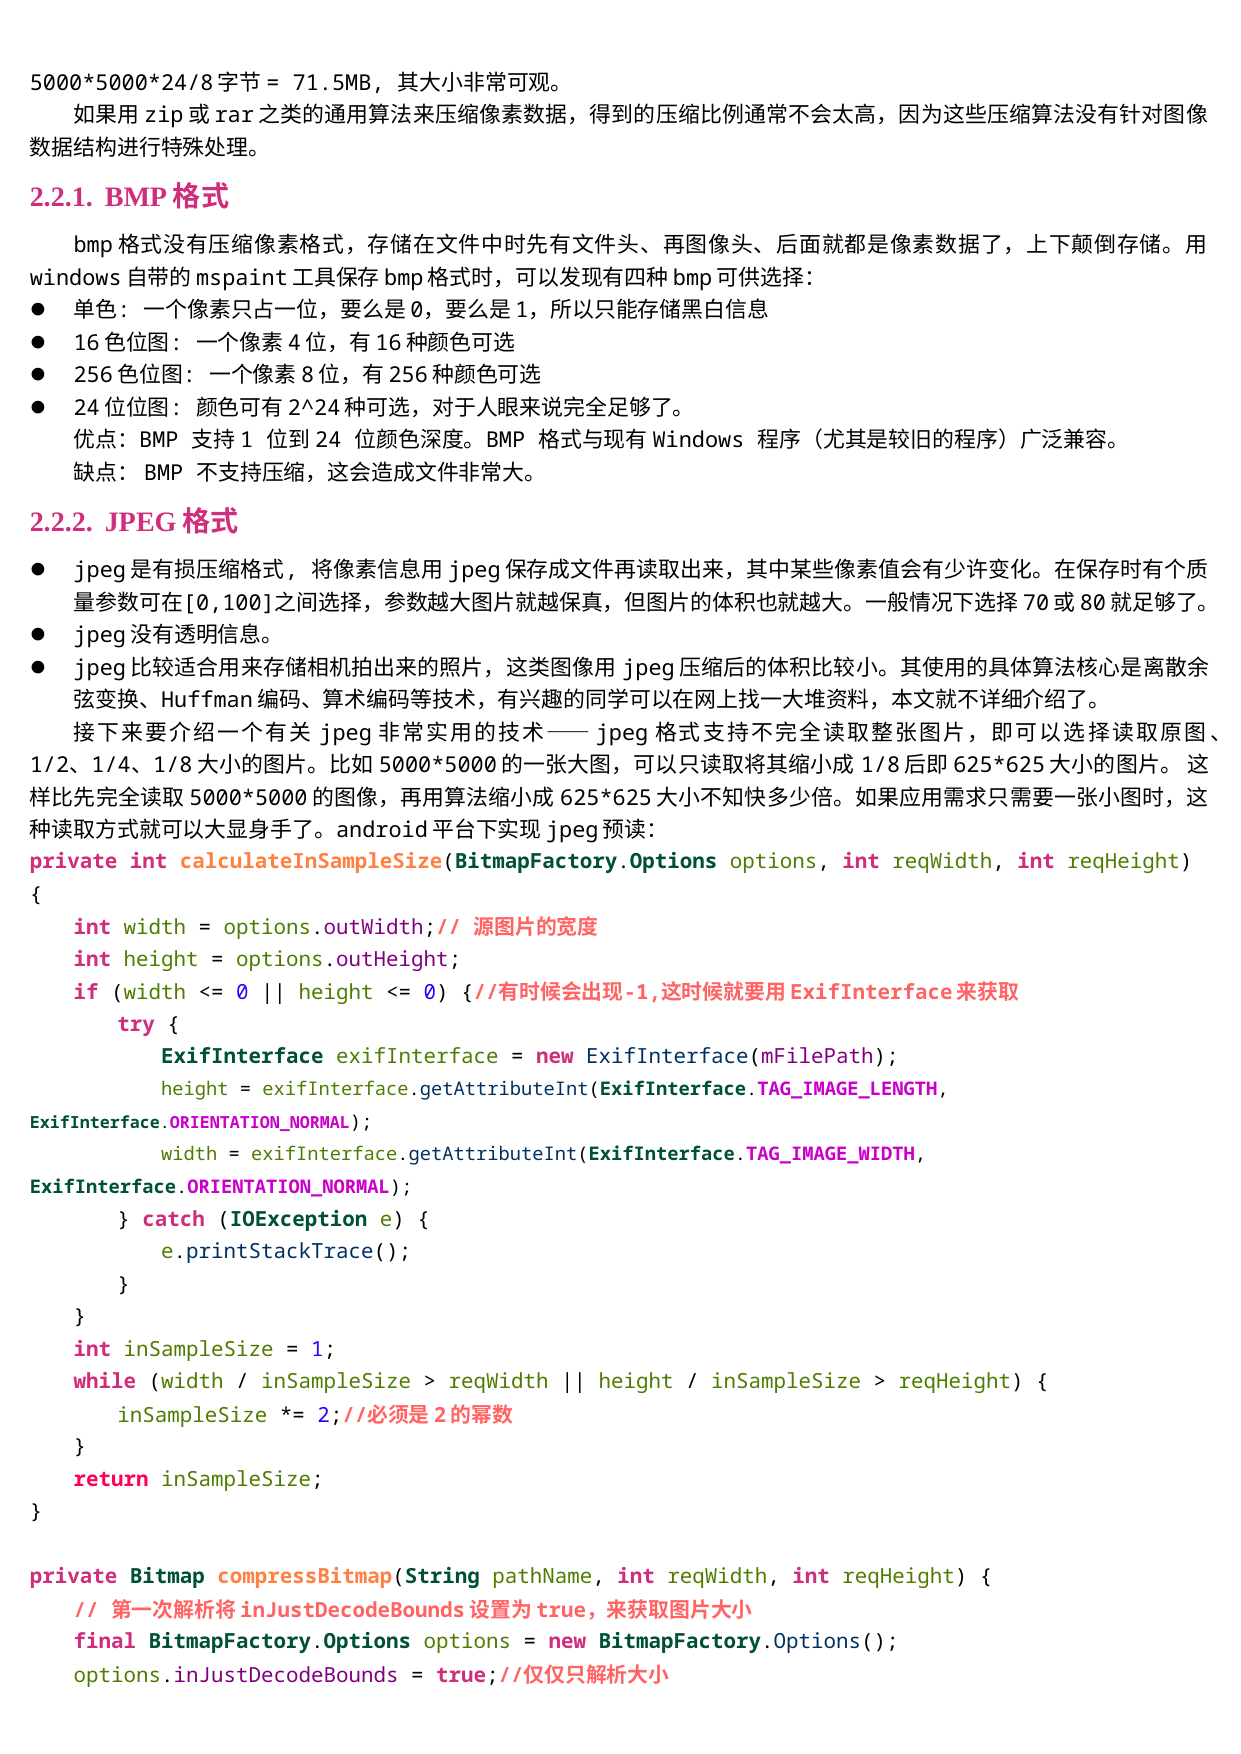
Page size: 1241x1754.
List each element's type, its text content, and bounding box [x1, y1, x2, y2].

list jpeg没有透明信息。 [29, 617, 1211, 649]
text } [29, 1267, 1211, 1299]
text } [29, 1429, 1211, 1462]
text int height = options.outHeight; [29, 942, 1211, 974]
text 接下来要介绍一个有关jpeg非常实用的技术——jpeg格式支持不完全读取整张图片，即可以选择读取原图、1/2、1/4、1/8大小的图片。比如5000*5000的一张大图，可以只读取将其缩小成1/8后即625*625大小的图片。 这样比先完全读取5000*5000的图像，再用算法缩小成625*625大小不知快多少倍。如果应用需求只需要一张小图时，这种读取方式就可以大显身手了。android平台下实现jpeg预读： [29, 714, 1211, 844]
subtitle BMP格式 [29, 162, 1211, 227]
list jpeg是有损压缩格式, 将像素信息用jpeg保存成文件再读取出来，其中某些像素值会有少许变化。在保存时有个质量参数可在[0,100]之间选择，参数越大图片就越保真，但图片的体积也就越大。一般情况下选择70或80就足够了。 [29, 552, 1211, 617]
list jpeg比较适合用来存储相机拍出来的照片，这类图像用jpeg压缩后的体积比较小。其使用的具体算法核心是离散余弦变换、Huffman编码、算术编码等技术，有兴趣的同学可以在网上找一大堆资料，本文就不详细介绍了。 [29, 649, 1211, 714]
list 单色: 一个像素只占一位，要么是0，要么是1，所以只能存储黑白信息 [29, 292, 1211, 324]
text height = exifInterface.getAttributeInt(ExifInterface.TAG_IMAGE_LENGTH, ExifInterface.ORIENTATION_NORMAL); [29, 1072, 1211, 1137]
text int inSampleSize = 1; [29, 1332, 1211, 1364]
list 16色位图: 一个像素4位，有16种颜色可选 [29, 324, 1211, 357]
text private Bitmap compressBitmap(String pathName, int reqWidth, int reqHeight) { [29, 1559, 1211, 1592]
text e.printStackTrace(); [29, 1234, 1211, 1267]
text } [29, 1299, 1211, 1332]
text int width = options.outWidth;// 源图片的宽度 [29, 909, 1211, 942]
text inSampleSize *= 2;//必须是2的幂数 [29, 1397, 1211, 1429]
subtitle JPEG格式 [29, 487, 1211, 552]
text try { [29, 1007, 1211, 1039]
text while (width / inSampleSize > reqWidth || height / inSampleSize > reqHeight) { [29, 1364, 1211, 1397]
text } [29, 1494, 1211, 1527]
text final BitmapFactory.Options options = new BitmapFactory.Options(); [29, 1624, 1211, 1657]
list 24位位图: 颜色可有2^24种可选，对于人眼来说完全足够了。 [29, 389, 1211, 422]
text width = exifInterface.getAttributeInt(ExifInterface.TAG_IMAGE_WIDTH, ExifInterface.ORIENTATION_NORMAL); [29, 1137, 1211, 1202]
text 如果用zip或rar之类的通用算法来压缩像素数据，得到的压缩比例通常不会太高，因为这些压缩算法没有针对图像数据结构进行特殊处理。 [29, 97, 1211, 162]
text } catch (IOException e) { [29, 1202, 1211, 1234]
text return inSampleSize; [29, 1462, 1211, 1494]
text bmp格式没有压缩像素格式，存储在文件中时先有文件头、再图像头、后面就都是像素数据了，上下颠倒存储。用windows自带的mspaint工具保存bmp格式时，可以发现有四种bmp可供选择： [29, 227, 1211, 292]
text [29, 64, 1211, 97]
text ExifInterface exifInterface = new ExifInterface(mFilePath); [29, 1039, 1211, 1072]
text 缺点： BMP 不支持压缩，这会造成文件非常大。 [29, 454, 1211, 487]
text if (width <= 0 || height <= 0) {//有时候会出现-1,这时候就要用ExifInterface来获取 [29, 974, 1211, 1007]
text options.inJustDecodeBounds = true;//仅仅只解析大小 [29, 1657, 1211, 1689]
text private int calculateInSampleSize(BitmapFactory.Options options, int reqWidth, int reqHeight) { [29, 844, 1211, 909]
text // 第一次解析将inJustDecodeBounds设置为true，来获取图片大小 [29, 1592, 1211, 1624]
text 优点：BMP 支持 1 位到 24 位颜色深度。BMP 格式与现有 Windows 程序（尤其是较旧的程序）广泛兼容。 [29, 422, 1211, 454]
list 256色位图: 一个像素8位，有256种颜色可选 [29, 357, 1211, 389]
